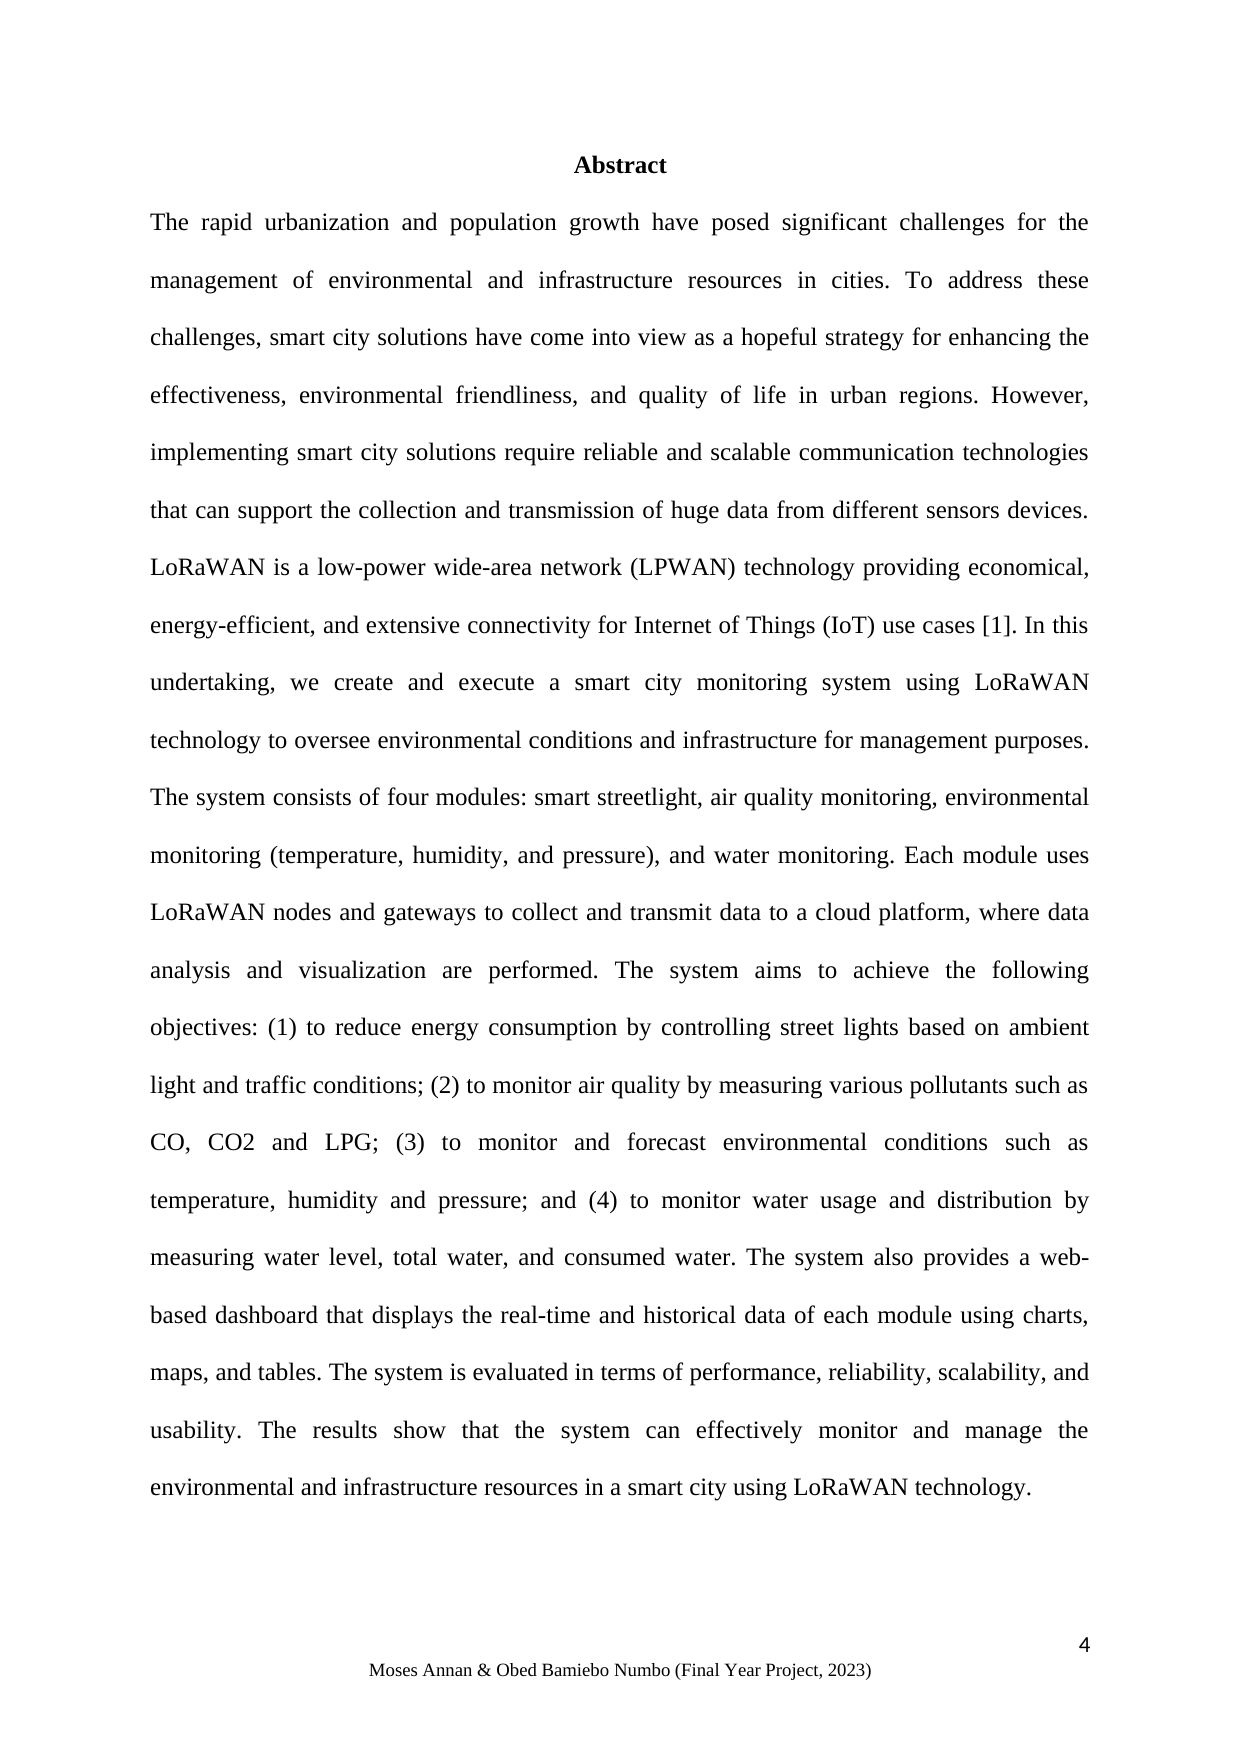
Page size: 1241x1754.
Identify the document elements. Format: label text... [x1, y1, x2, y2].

subtitle Abstract [150, 150, 1090, 179]
text The rapid urbanization and population growth have posed significant challenges for the management of environmental and infrastructure resources in cities. To address these challenges, smart city solutions have come into view as a hopeful strategy for enhancing the effectiveness, environmental friendliness, and quality of life in urban regions. However, implementing smart city solutions require reliable and scalable communication technologies that can support the collection and transmission of huge data from different sensors devices. LoRaWAN is a low-power wide-area network (LPWAN) technology providing economical, energy-efficient, and extensive connectivity for Internet of Things (IoT) use cases [1]. In this undertaking, we create and execute a smart city monitoring system using LoRaWAN technology to oversee environmental conditions and infrastructure for management purposes. The system consists of four modules: smart streetlight, air quality monitoring, environmental monitoring (temperature, humidity, and pressure), and water monitoring. Each module uses LoRaWAN nodes and gateways to collect and transmit data to a cloud platform, where data analysis and visualization are performed. The system aims to achieve the following objectives: (1) to reduce energy consumption by controlling street lights based on ambient light and traffic conditions; (2) to monitor air quality by measuring various pollutants such as CO, CO2 and LPG; (3) to monitor and forecast environmental conditions such as temperature, humidity and pressure; and (4) to monitor water usage and distribution by measuring water level, total water, and consumed water. The system also provides a web-based dashboard that displays the real-time and historical data of each module using charts, maps, and tables. The system is evaluated in terms of performance, reliability, scalability, and usability. The results show that the system can effectively monitor and manage the environmental and infrastructure resources in a smart city using LoRaWAN technology. [150, 207, 1090, 1501]
